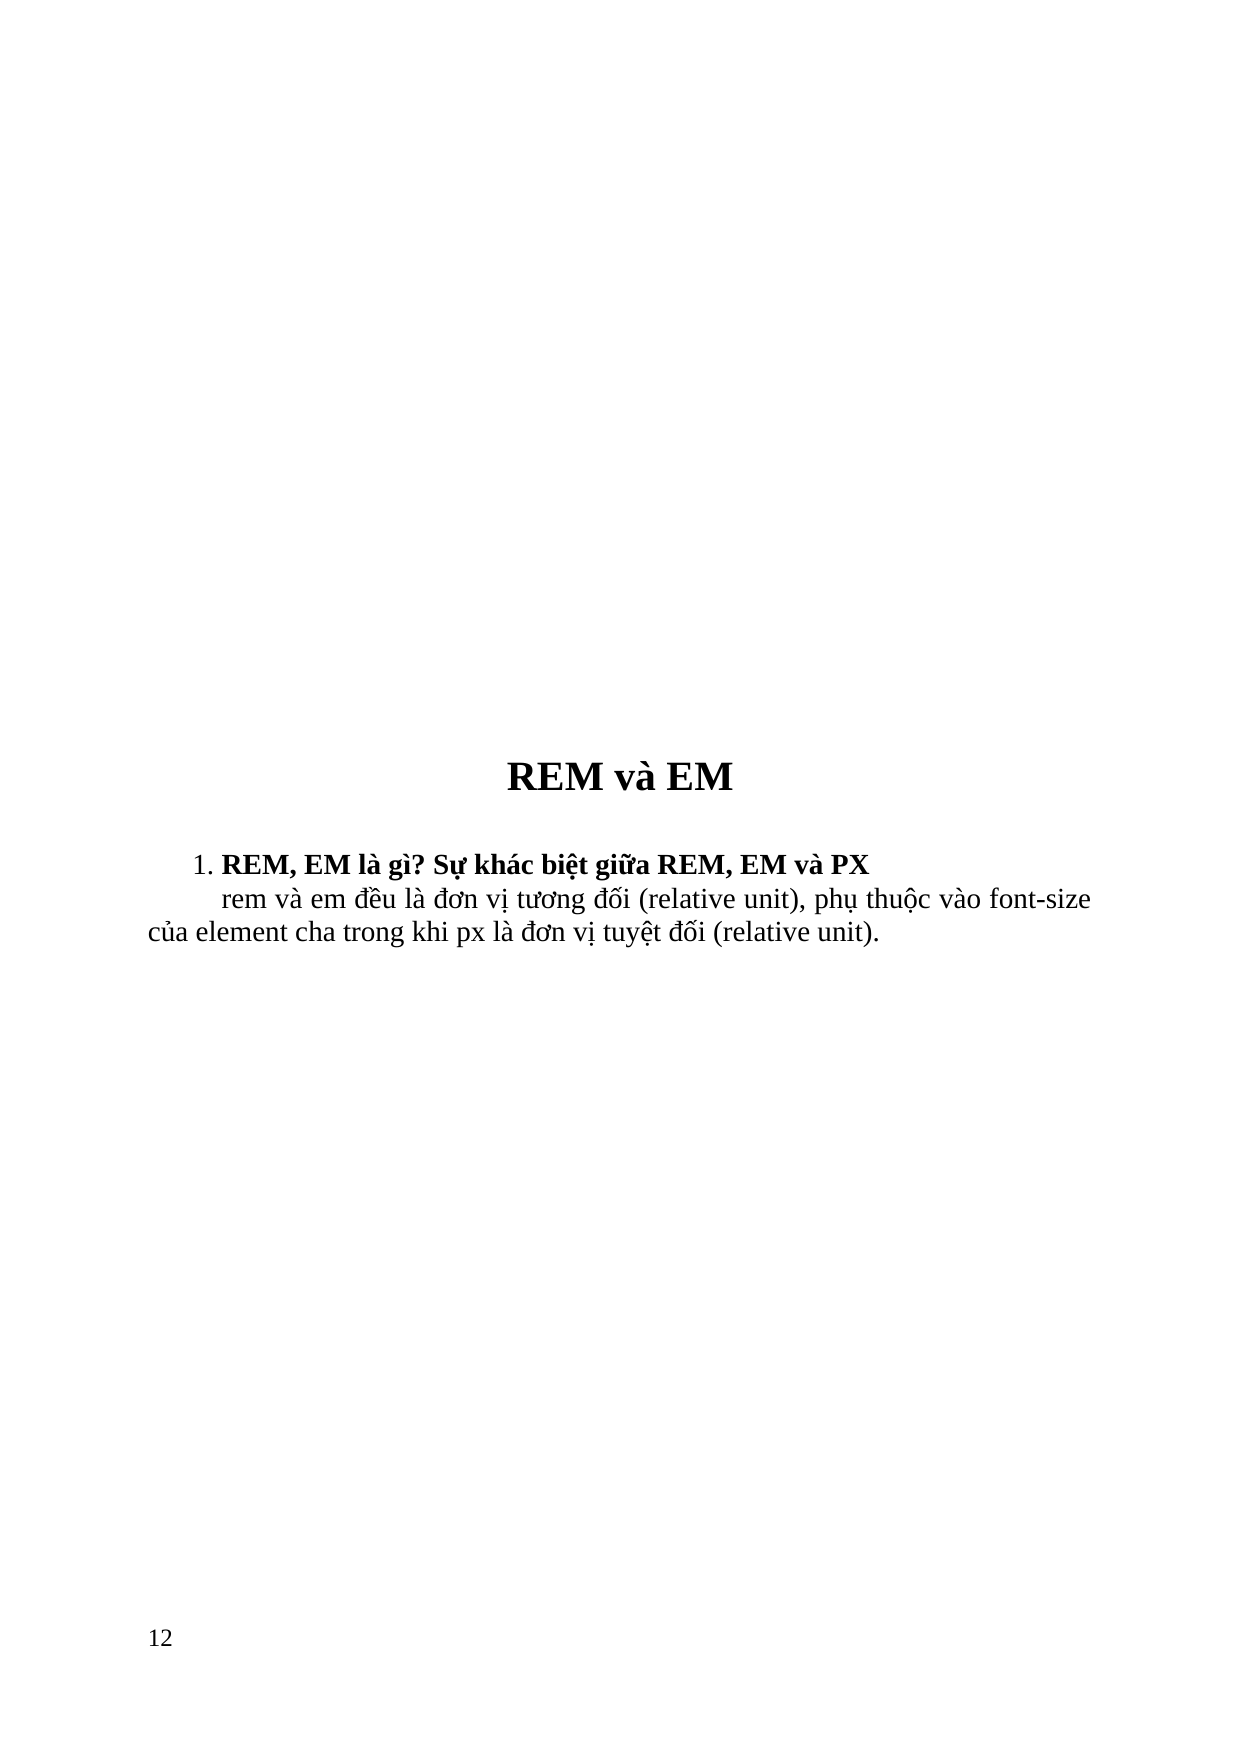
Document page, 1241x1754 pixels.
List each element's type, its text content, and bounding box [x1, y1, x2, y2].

list REM, EM là gì? Sự khác biệt giữa REM, EM và PX [192, 847, 1093, 881]
list rem và em đều là đơn vị tương đối (relative unit), phụ thuộc vào font-size của element cha trong khi px là đơn vị tuyệt đối (relative unit). [148, 881, 1093, 948]
list REM và EM [148, 751, 1093, 799]
